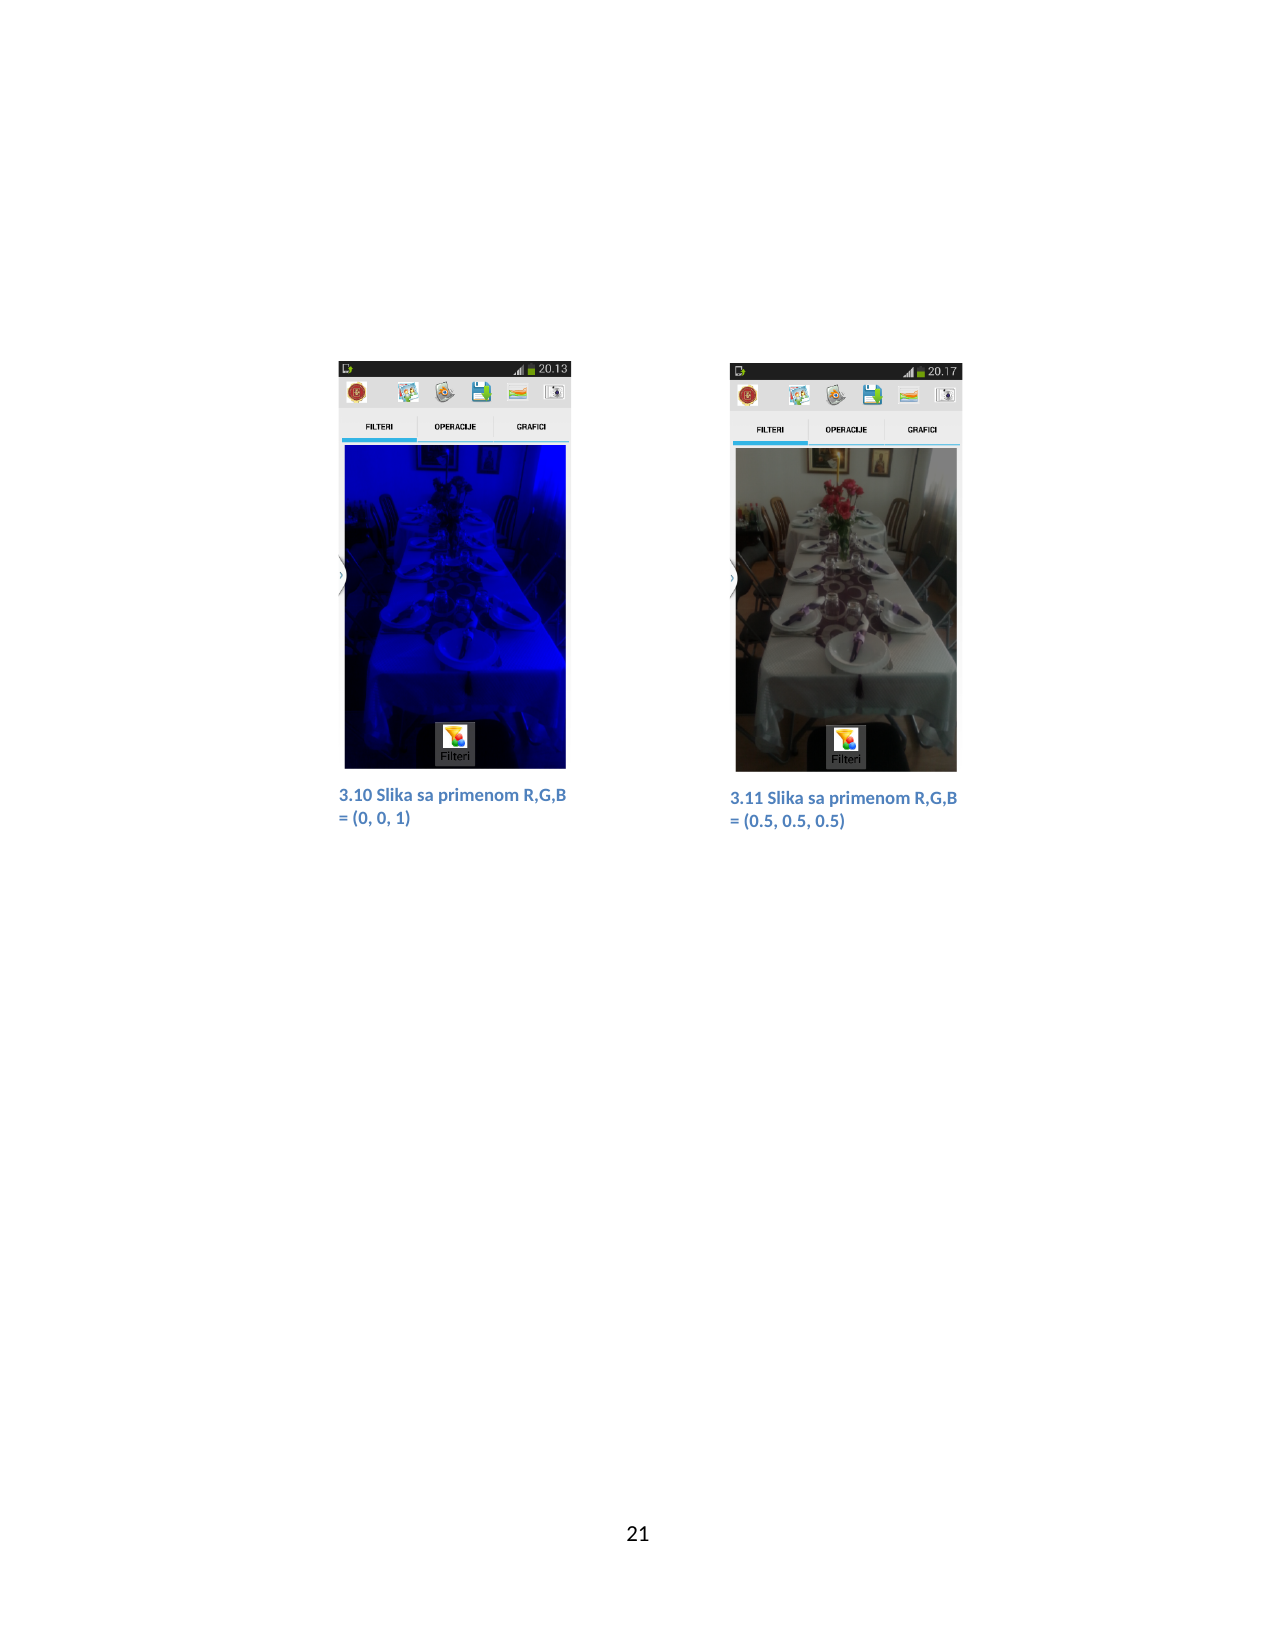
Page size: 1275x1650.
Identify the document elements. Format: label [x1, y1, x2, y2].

picture [338, 361, 572, 775]
picture [729, 363, 963, 778]
